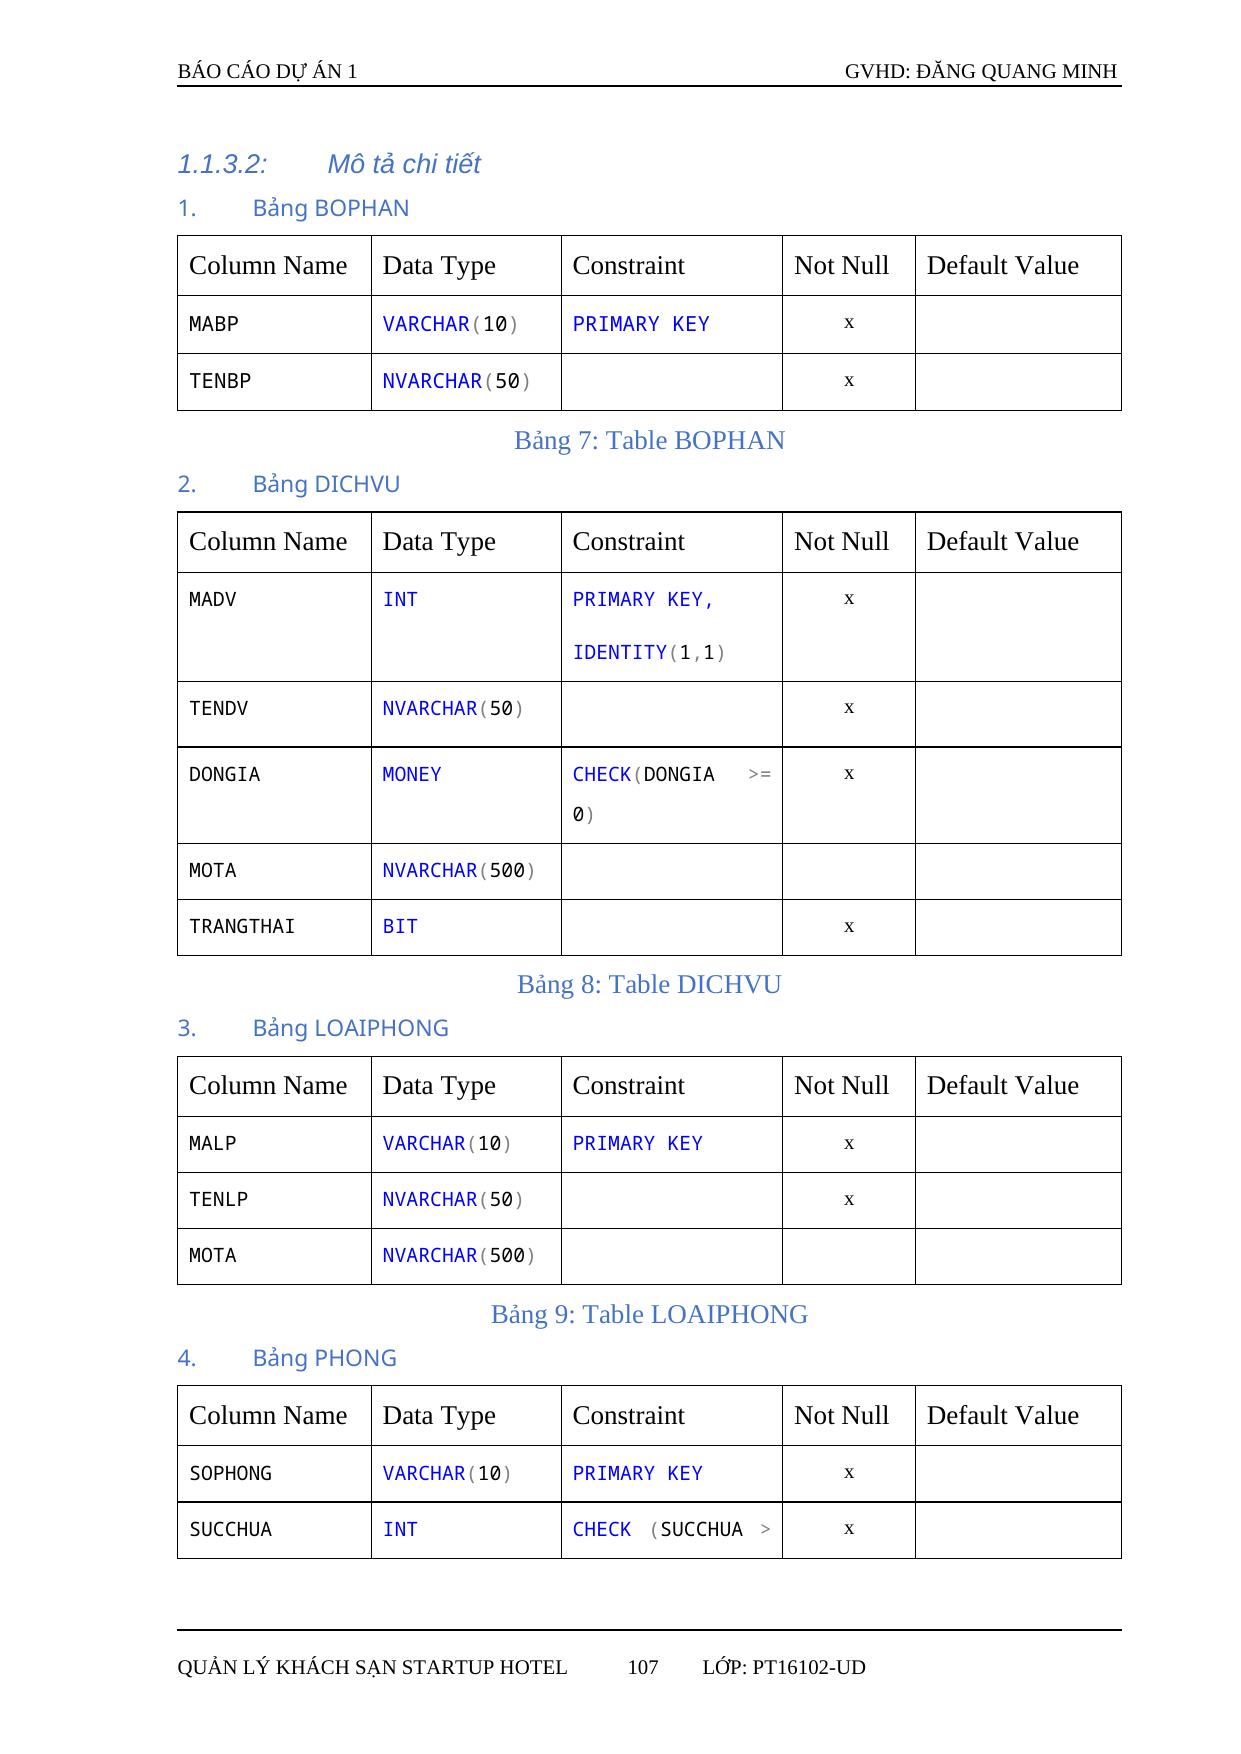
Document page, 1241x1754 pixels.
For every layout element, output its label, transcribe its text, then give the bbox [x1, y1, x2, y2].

table_cell [783, 844, 915, 899]
table_cell [562, 1173, 782, 1228]
table_cell [562, 682, 782, 746]
table_cell SOPHONG [178, 1446, 371, 1501]
table_header Data Type [372, 513, 561, 572]
table_cell NVARCHAR(500) [372, 1229, 561, 1284]
table_cell [916, 682, 1121, 746]
table_header Not Null [783, 1386, 915, 1445]
table_cell VARCHAR(10) [372, 1446, 561, 1501]
table_cell x [783, 1446, 915, 1501]
table_cell PRIMARY KEY [562, 296, 782, 353]
table_header Data Type [372, 1386, 561, 1445]
table_cell x [783, 573, 915, 681]
table_cell [916, 1229, 1121, 1284]
table_header Constraint [562, 513, 782, 572]
table_cell [562, 354, 782, 410]
table_cell [916, 296, 1121, 353]
table_cell x [783, 682, 915, 746]
table_header Default Value [916, 513, 1121, 572]
table_cell MALP [178, 1117, 371, 1172]
table_cell MADV [178, 573, 371, 681]
table_cell [916, 844, 1121, 899]
table_header Data Type [372, 1057, 561, 1116]
table_cell TRANGTHAI [178, 900, 371, 955]
table_cell NVARCHAR(50) [372, 1173, 561, 1228]
table_cell TENBP [178, 354, 371, 410]
table_cell [916, 900, 1121, 955]
table_header Constraint [562, 1386, 782, 1445]
table_cell [916, 1173, 1121, 1228]
table_cell NVARCHAR(50) [372, 354, 561, 410]
table_cell [916, 354, 1121, 410]
table_cell [562, 1229, 782, 1284]
table_cell BIT [372, 900, 561, 955]
table_header Column Name [178, 1386, 371, 1445]
table_cell x [783, 354, 915, 410]
subtitle Mô tả chi tiết [177, 148, 1122, 179]
table_cell x [783, 900, 915, 955]
table_cell SUCCHUA [178, 1503, 371, 1557]
subtitle Bảng PHONG [177, 1341, 1122, 1373]
table_cell x [783, 1117, 915, 1172]
table_cell [916, 573, 1121, 681]
table_cell [562, 844, 782, 899]
table_header Default Value [916, 236, 1121, 295]
table_cell NVARCHAR(500) [372, 844, 561, 899]
table_cell NVARCHAR(50) [372, 682, 561, 746]
table_header Default Value [916, 1386, 1121, 1445]
table_header Constraint [562, 1057, 782, 1116]
subtitle Bảng DICHVU [177, 468, 1122, 499]
table_cell MOTA [178, 844, 371, 899]
table_cell [916, 748, 1121, 843]
text Bảng : Table LOAIPHONG [177, 1298, 1122, 1329]
table_cell MABP [178, 296, 371, 353]
table_cell [916, 1446, 1121, 1501]
table_cell MONEY [372, 748, 561, 843]
table_header Not Null [783, 1057, 915, 1116]
table_cell CHECK (SUCCHUA > 0) [562, 1503, 782, 1557]
subtitle Bảng LOAIPHONG [177, 1012, 1122, 1043]
table_cell x [783, 748, 915, 843]
table_cell [916, 1117, 1121, 1172]
table_cell MOTA [178, 1229, 371, 1284]
table_cell [916, 1503, 1121, 1557]
table_header Constraint [562, 236, 782, 295]
table_cell INT [372, 1503, 561, 1557]
text Bảng : Table BOPHAN [177, 424, 1122, 455]
table_cell CHECK(DONGIA >= 0) [562, 748, 782, 843]
subtitle Bảng BOPHAN [177, 191, 1122, 223]
text Bảng : Table DICHVU [177, 968, 1122, 1000]
table_header Column Name [178, 236, 371, 295]
table_cell x [783, 1173, 915, 1228]
table_cell PRIMARY KEY, IDENTITY(1,1) [562, 573, 782, 681]
table_cell x [783, 296, 915, 353]
table_cell TENLP [178, 1173, 371, 1228]
table_header Not Null [783, 513, 915, 572]
table_cell [783, 1229, 915, 1284]
table_cell x [783, 1503, 915, 1557]
table_cell DONGIA [178, 748, 371, 843]
table_header Data Type [372, 236, 561, 295]
table_cell INT [372, 573, 561, 681]
table_header Column Name [178, 513, 371, 572]
table_header Not Null [783, 236, 915, 295]
table_cell PRIMARY KEY [562, 1117, 782, 1172]
table_header Column Name [178, 1057, 371, 1116]
table_cell TENDV [178, 682, 371, 746]
table_cell VARCHAR(10) [372, 296, 561, 353]
table_cell VARCHAR(10) [372, 1117, 561, 1172]
table_cell PRIMARY KEY [562, 1446, 782, 1501]
table_cell [562, 900, 782, 955]
table_header Default Value [916, 1057, 1121, 1116]
